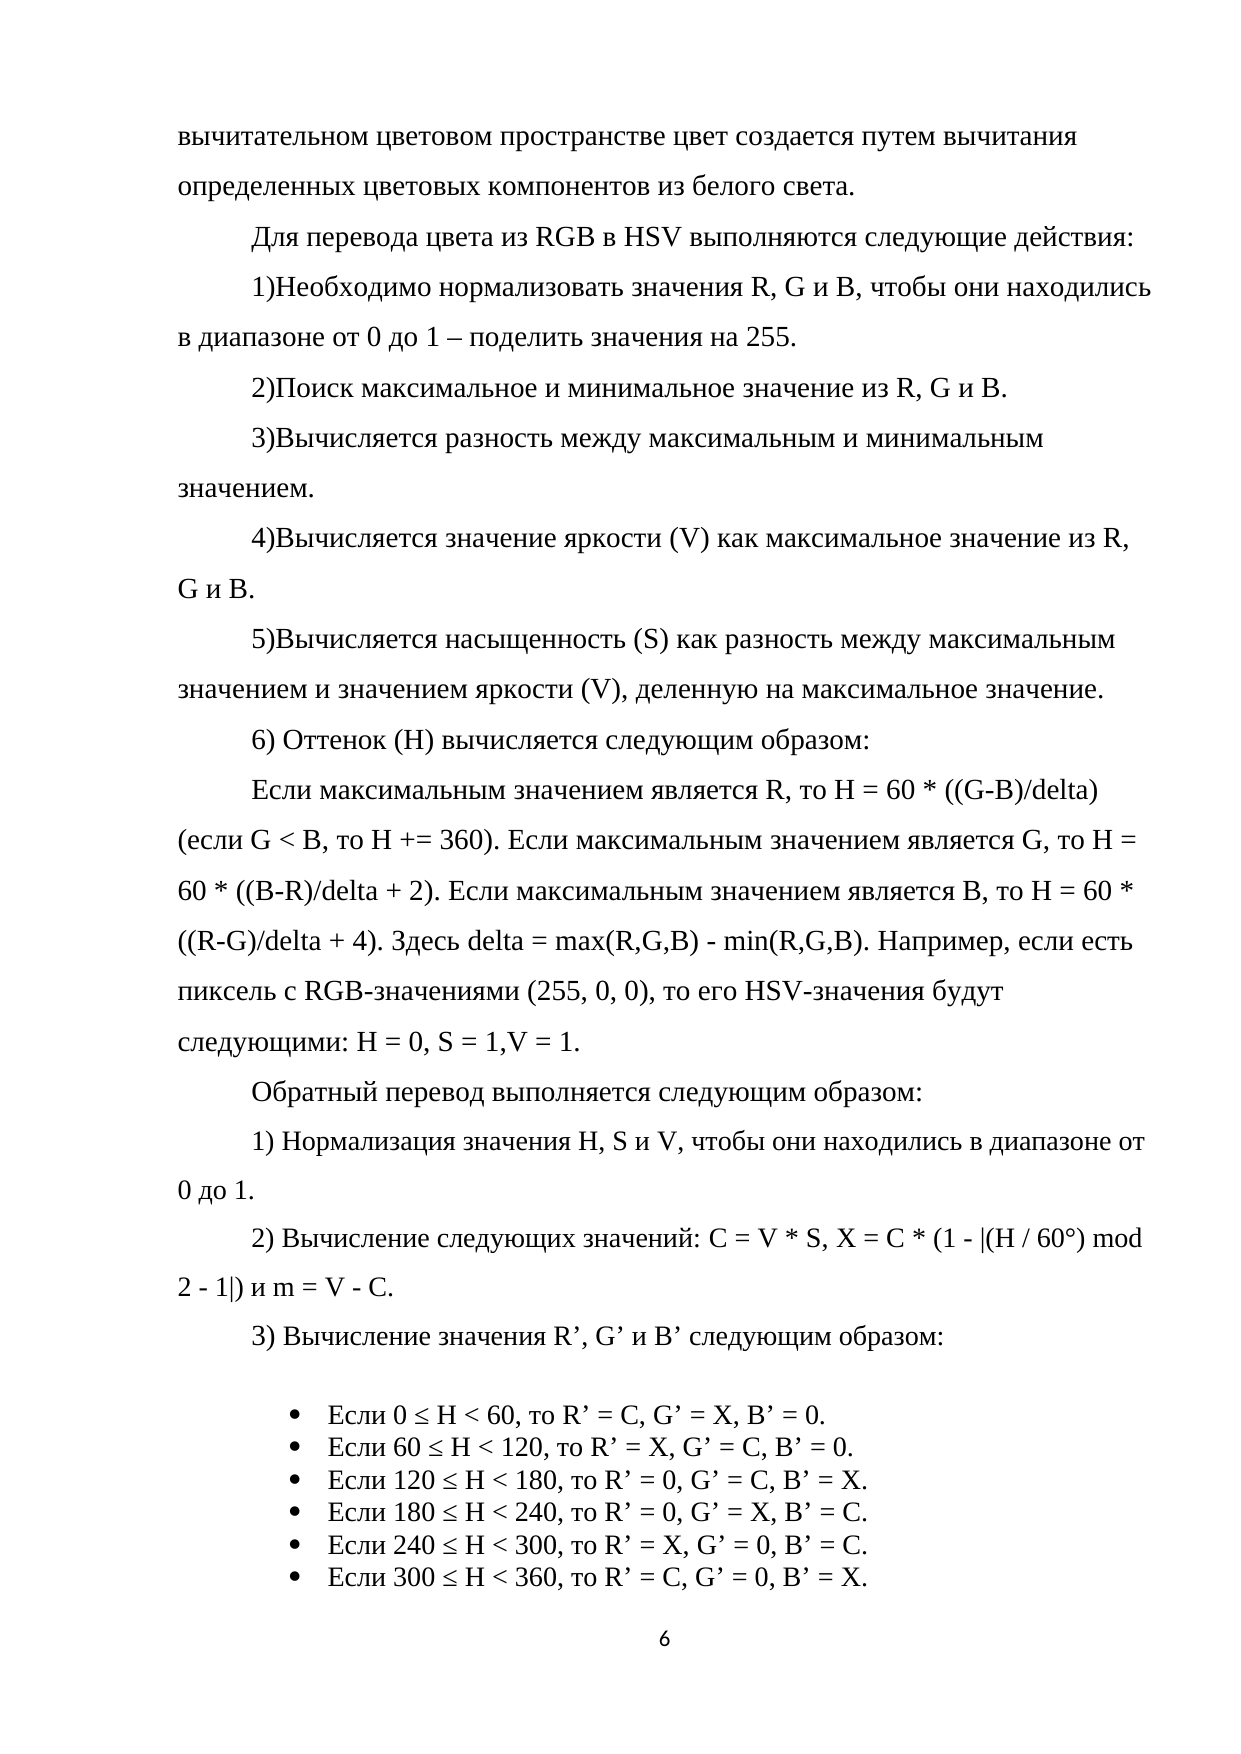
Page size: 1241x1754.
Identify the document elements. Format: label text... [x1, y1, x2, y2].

text 5)Вычисляется насыщенность (S) как разность между максимальным значением и значением яркости (V), деленную на максимальное значение. [177, 621, 1152, 705]
list Если 300 ≤ H < 360, то R’ = C, G’ = 0, B’ = X. [290, 1561, 1152, 1593]
text 2)Поиск максимальное и минимальное значение из R, G и B. [177, 370, 1152, 403]
text Обратный перевод выполняется следующим образом: [177, 1074, 1152, 1108]
text 3) Вычисление значения R’, G’ и B’ следующим образом: [177, 1318, 1152, 1352]
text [177, 118, 1152, 202]
text Если максимальным значением является R, то H = 60 * ((G-B)/delta) (если G < B, то H += 360). Если максимальным значением является G, то H = 60 * ((B-R)/delta + 2). Если максимальным значением является B, то H = 60 * ((R-G)/delta + 4). Здесь delta = max(R,G,B) - min(R,G,B). Например, если есть пиксель с RGB-значениями (255, 0, 0), то его HSV-значения будут следующими: H = 0, S = 1,V = 1. [177, 772, 1152, 1057]
text 1) Нормализация значения H, S и V, чтобы они находились в диапазоне от 0 до 1. [177, 1124, 1152, 1205]
text 3)Вычисляется разность между максимальным и минимальным значением. [177, 420, 1152, 504]
list Если 120 ≤ H < 180, то R’ = 0, G’ = C, B’ = X. [290, 1463, 1152, 1496]
text Для перевода цвета из RGB в HSV выполняются следующие действия: [177, 219, 1152, 252]
list Если 0 ≤ H < 60, то R’ = C, G’ = X, B’ = 0. [290, 1398, 1152, 1431]
list Если 240 ≤ H < 300, то R’ = X, G’ = 0, B’ = C. [290, 1528, 1152, 1561]
list Если 60 ≤ H < 120, то R’ = X, G’ = C, B’ = 0. [290, 1431, 1152, 1463]
list Если 180 ≤ H < 240, то R’ = 0, G’ = X, B’ = C. [290, 1496, 1152, 1528]
text 6) Оттенок (H) вычисляется следующим образом: [177, 722, 1152, 755]
text 1)Необходимо нормализовать значения R, G и B, чтобы они находились в диапазоне от 0 до 1 – поделить значения на 255. [177, 269, 1152, 353]
text 4)Вычисляется значение яркости (V) как максимальное значение из R, G и B. [177, 521, 1152, 604]
text 2) Вычисление следующих значений: C = V * S, X = C * (1 - |(H / 60°) mod 2 - 1|) и m = V - C. [177, 1221, 1152, 1302]
